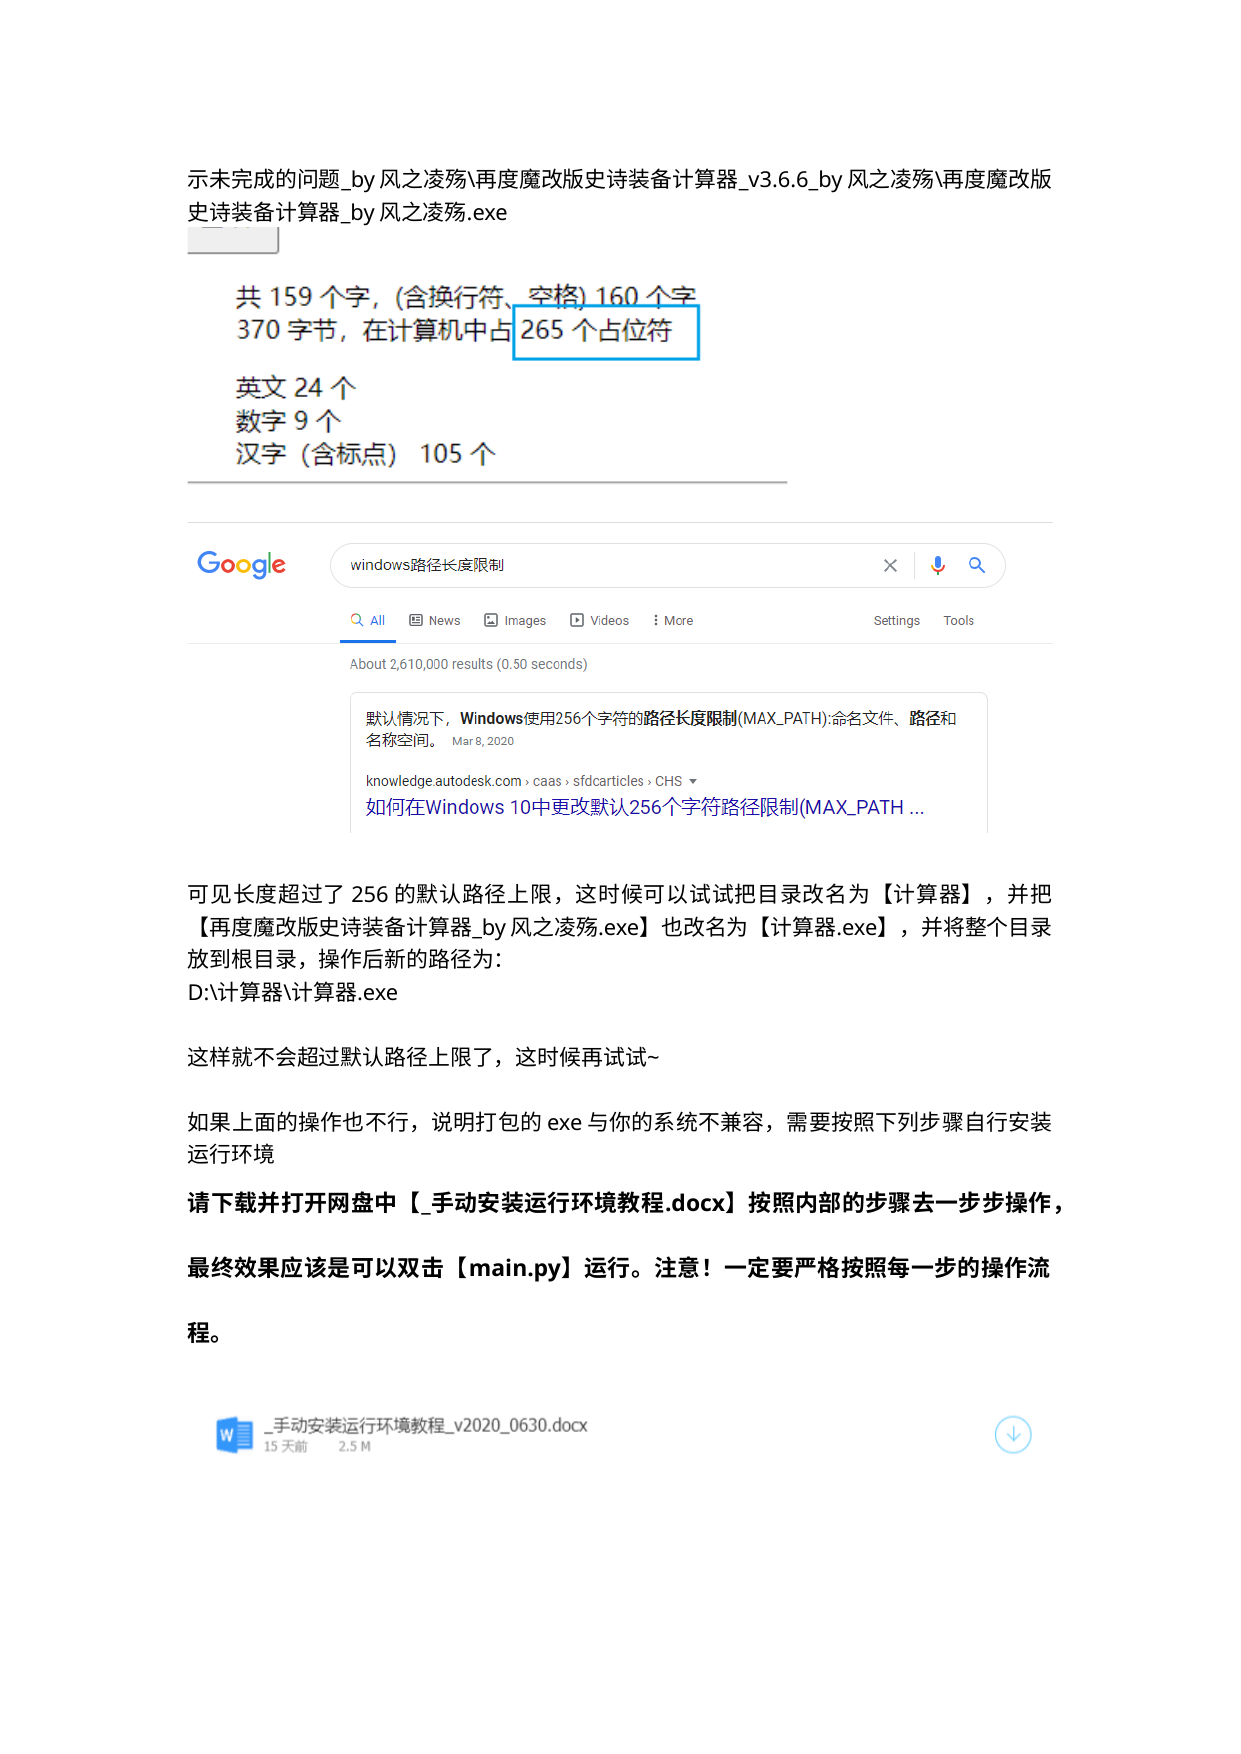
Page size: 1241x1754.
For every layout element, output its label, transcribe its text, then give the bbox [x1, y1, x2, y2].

text 可见长度超过了256的默认路径上限，这时候可以试试把目录改名为【计算器】，并把【再度魔改版史诗装备计算器_by风之凌殇.exe】也改名为【计算器.exe】，并将整个目录放到根目录，操作后新的路径为： [187, 877, 1053, 974]
text 如果上面的操作也不行，说明打包的exe与你的系统不兼容，需要按照下列步骤自行安装运行环境 [187, 1104, 1053, 1169]
text D:\计算器\计算器.exe [187, 974, 1053, 1007]
text 这样就不会超过默认路径上限了，这时候再试试~ [187, 1039, 1053, 1072]
picture [187, 227, 788, 499]
picture [187, 1397, 1053, 1480]
text 请下载并打开网盘中【_手动安装运行环境教程.docx】按照内部的步骤去一步步操作，最终效果应该是可以双击【main.py】运行。注意！一定要严格按照每一步的操作流程。 [187, 1169, 1053, 1364]
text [187, 162, 1053, 227]
picture [187, 519, 1053, 833]
